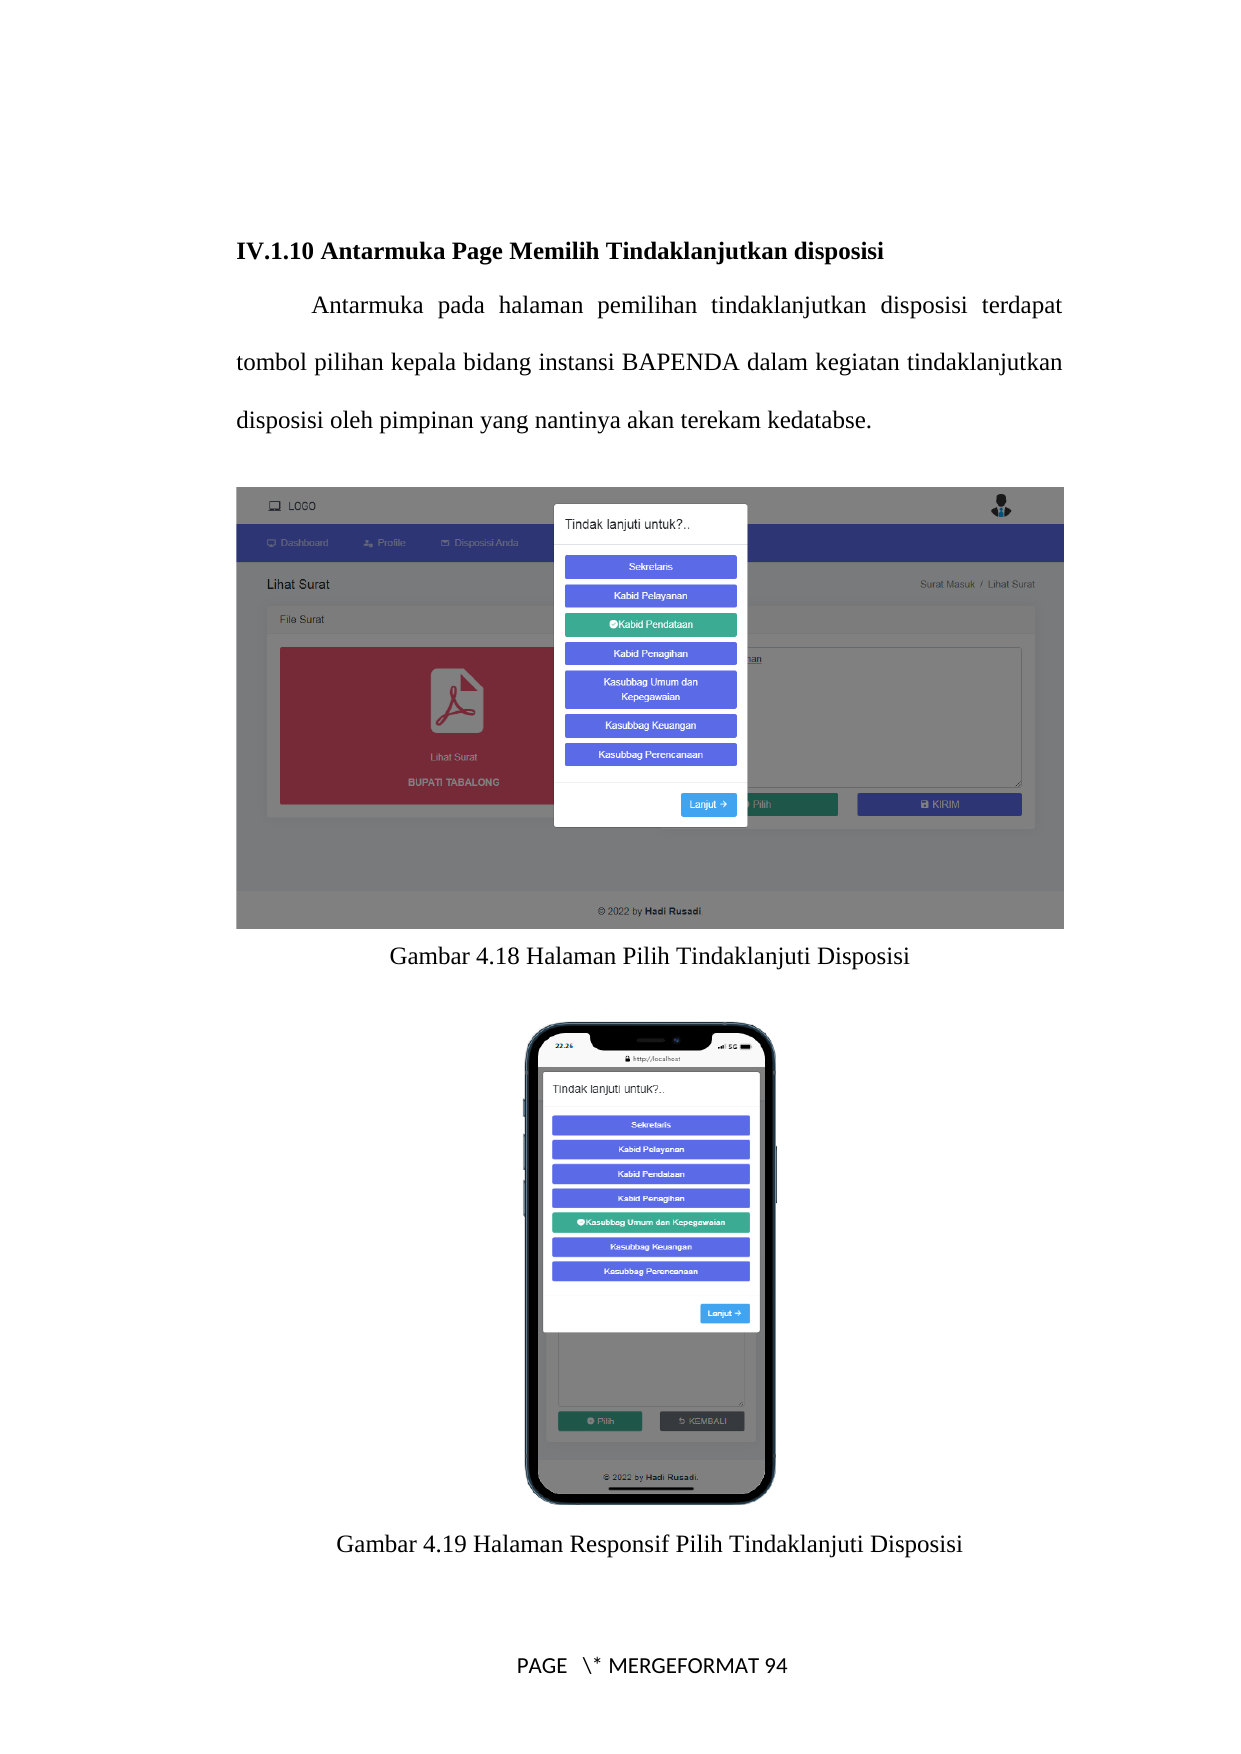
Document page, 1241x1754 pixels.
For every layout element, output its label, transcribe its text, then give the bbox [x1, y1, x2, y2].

text Antarmuka pada halaman pemilihan tindaklanjutkan disposisi terdapat tombol pilihan kepala bidang instansi BAPENDA dalam kegiatan tindaklanjutkan disposisi oleh pimpinan yang nantinya akan terekam kedatabse. [236, 290, 1063, 434]
picture [522, 1021, 777, 1505]
text Gambar 4.19 Halaman Responsif Pilih Tindaklanjuti Disposisi [236, 1529, 1063, 1558]
text Gambar 4.18 Halaman Pilih Tindaklanjuti Disposisi [236, 941, 1063, 970]
picture [236, 487, 1064, 929]
subtitle Antarmuka Page Memilih Tindaklanjutkan disposisi [236, 236, 1063, 265]
